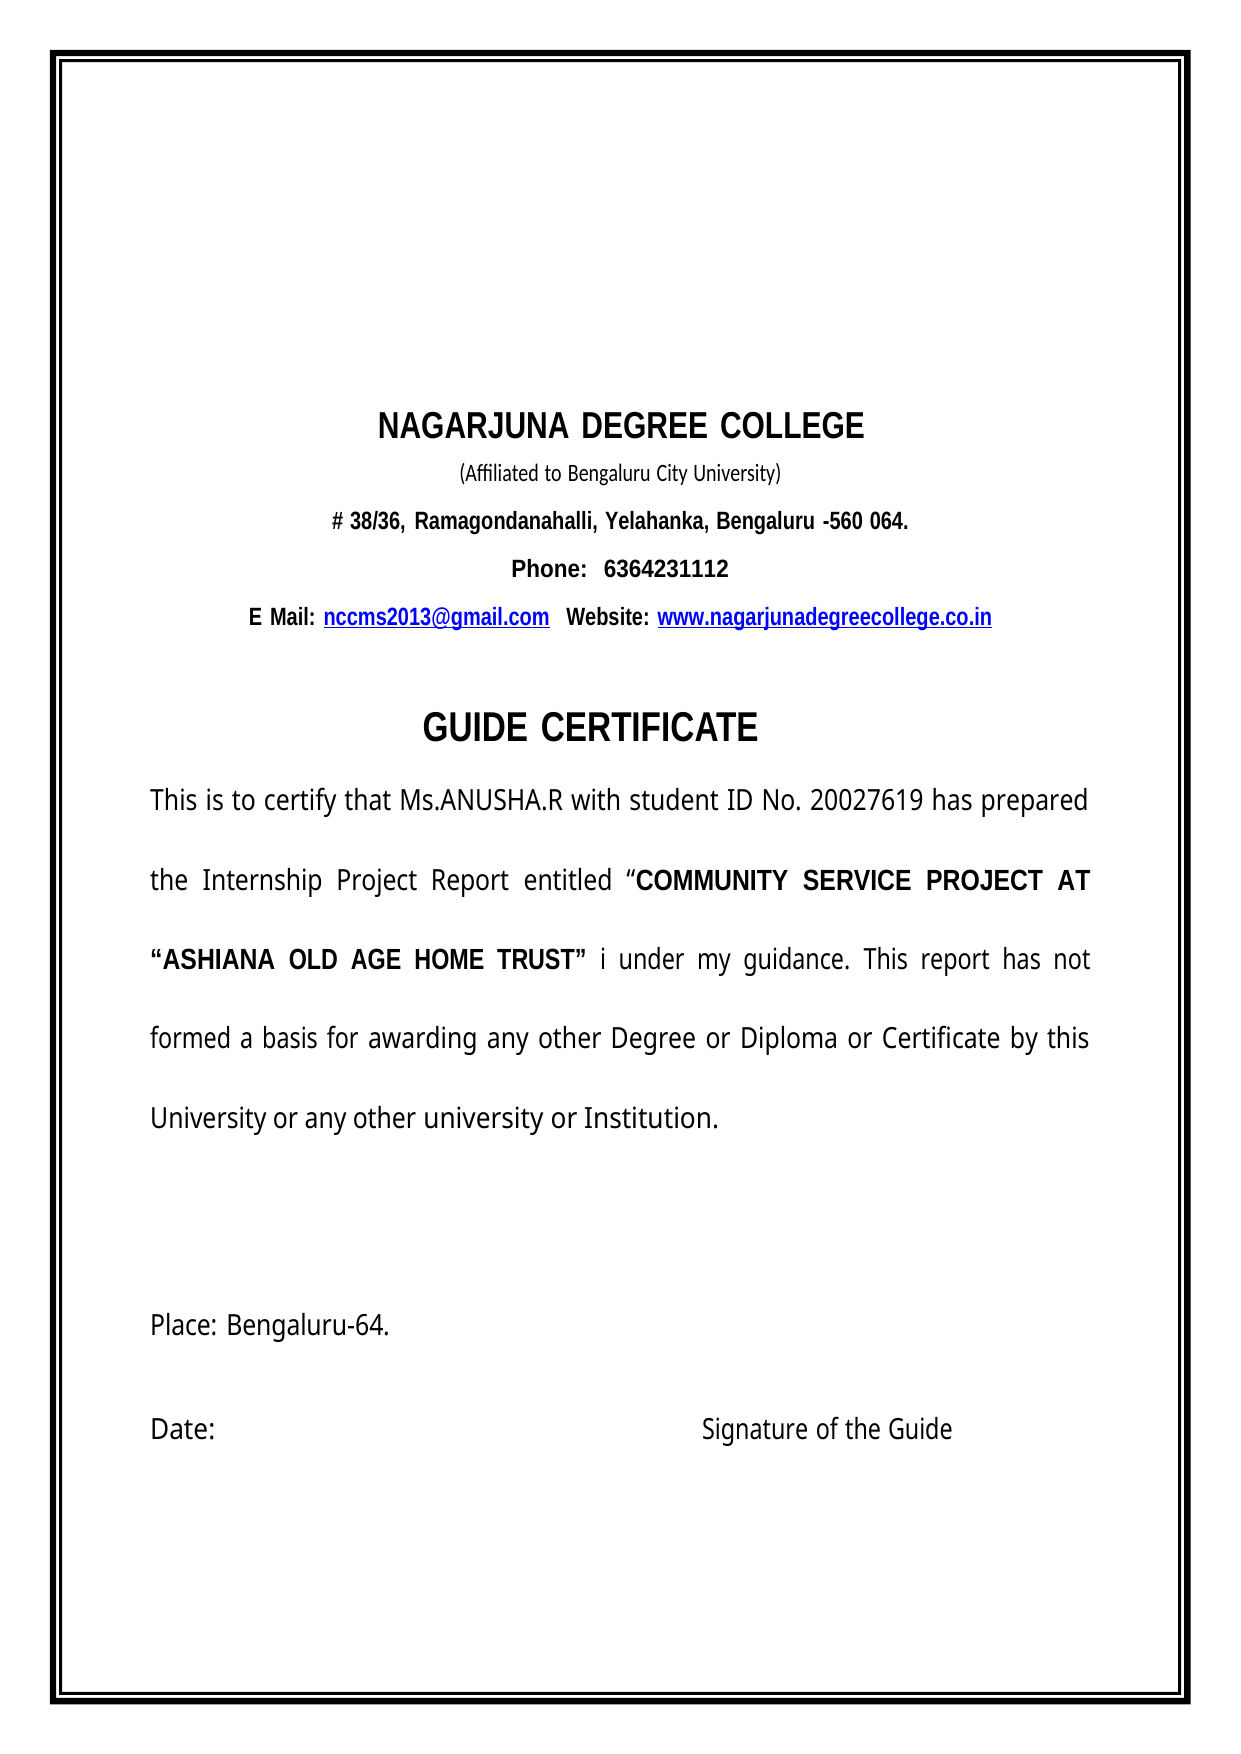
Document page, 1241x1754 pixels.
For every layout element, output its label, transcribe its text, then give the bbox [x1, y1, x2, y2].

text Date: Signature of the Guide [150, 1408, 1103, 1448]
text (Affiliated to Bengaluru City University) [330, 457, 910, 487]
subtitle GUIDE CERTIFICATE [139, 702, 1041, 750]
text # 38/36, Ramagondanahalli, Yelahanka, Bengaluru -560 064. [330, 506, 910, 535]
text This is to certify that Ms.ANUSHA.R with student ID No. 20027619 has prepared the Internship Project Report entitled “COMMUNITY SERVICE PROJECT AT “ASHIANA OLD AGE HOME TRUST” i under my guidance. This report has not formed a basis for awarding any other Degree or Diploma or Certificate by this University or any other university or Institution. [150, 779, 1091, 1137]
text Place: Bengaluru-64. [150, 1304, 1103, 1344]
text E Mail: nccms2013@gmail.com Website: www.nagarjunadegreecollege.co.in [199, 602, 1041, 630]
subtitle NAGARJUNA DEGREE COLLEGE [139, 403, 1103, 447]
text Phone: 6364231112 [139, 554, 1101, 583]
